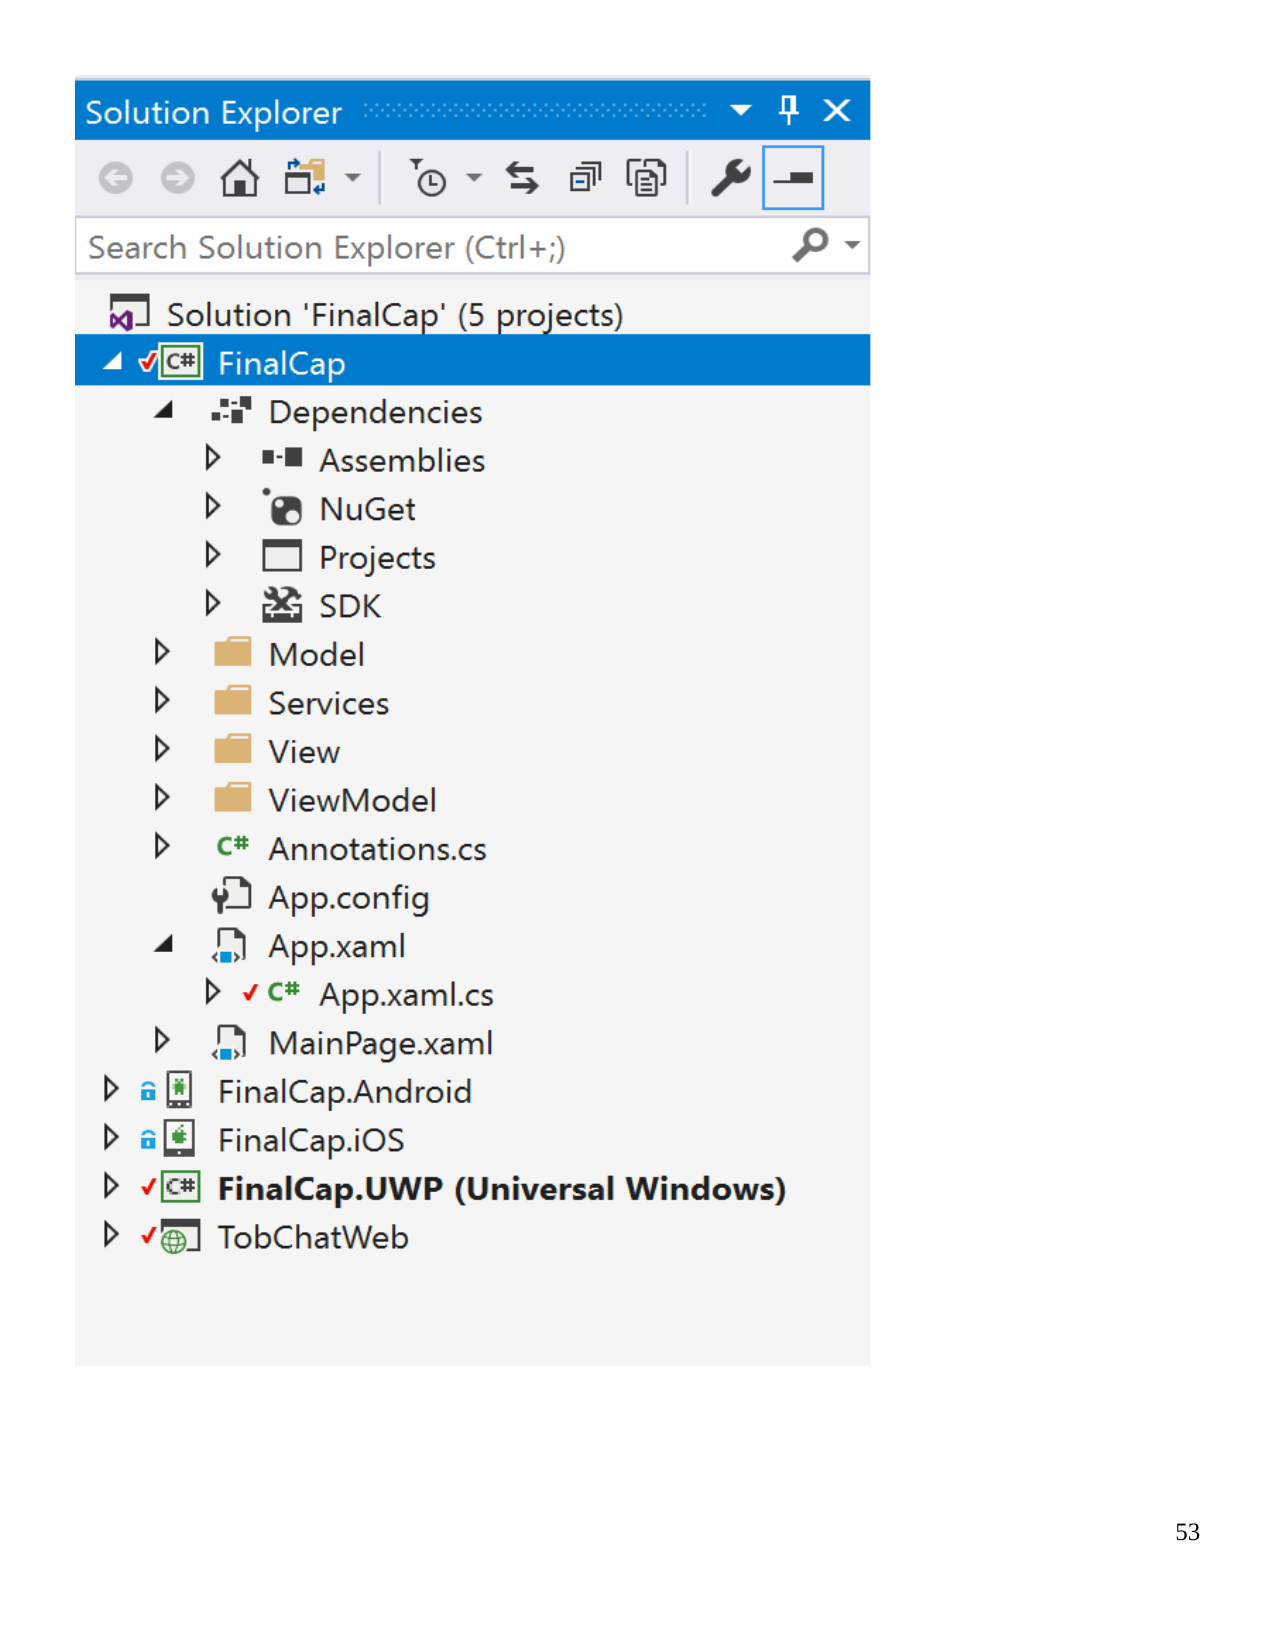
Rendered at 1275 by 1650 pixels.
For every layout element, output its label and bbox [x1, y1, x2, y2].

picture [75, 75, 871, 1366]
